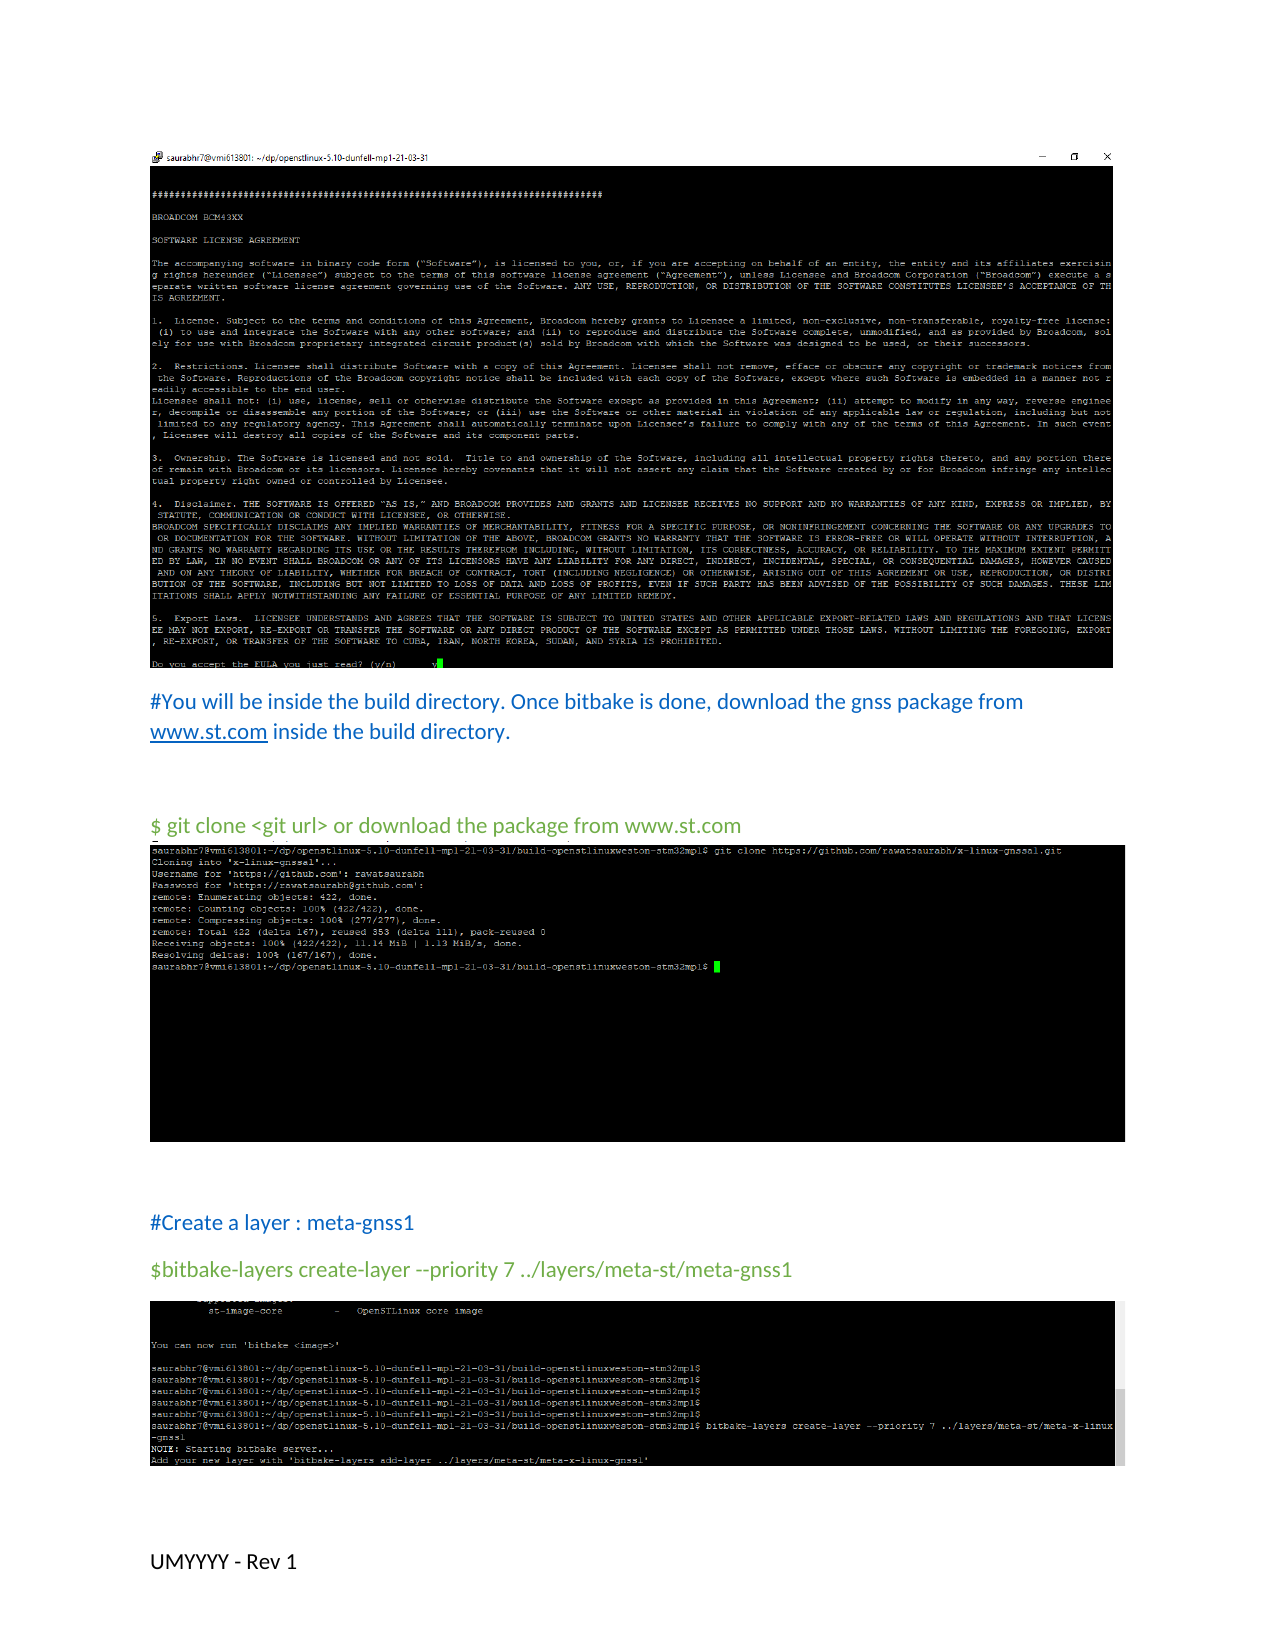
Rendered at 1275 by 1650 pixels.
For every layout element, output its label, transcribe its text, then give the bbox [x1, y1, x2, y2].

text $bitbake-layers create-layer --priority 7 ../layers/meta-st/meta-gnss1 [150, 1255, 1125, 1283]
picture [150, 1301, 1125, 1466]
text #Create a layer : meta-gnss1 [150, 1208, 1125, 1236]
text #You will be inside the build directory. Once bitbake is done, download the gnss package from www.st.com inside the build directory. [150, 687, 1125, 745]
picture [150, 841, 1125, 1142]
text $ git clone <git url> or download the package from www.st.com [150, 811, 1125, 841]
picture [150, 150, 1114, 668]
